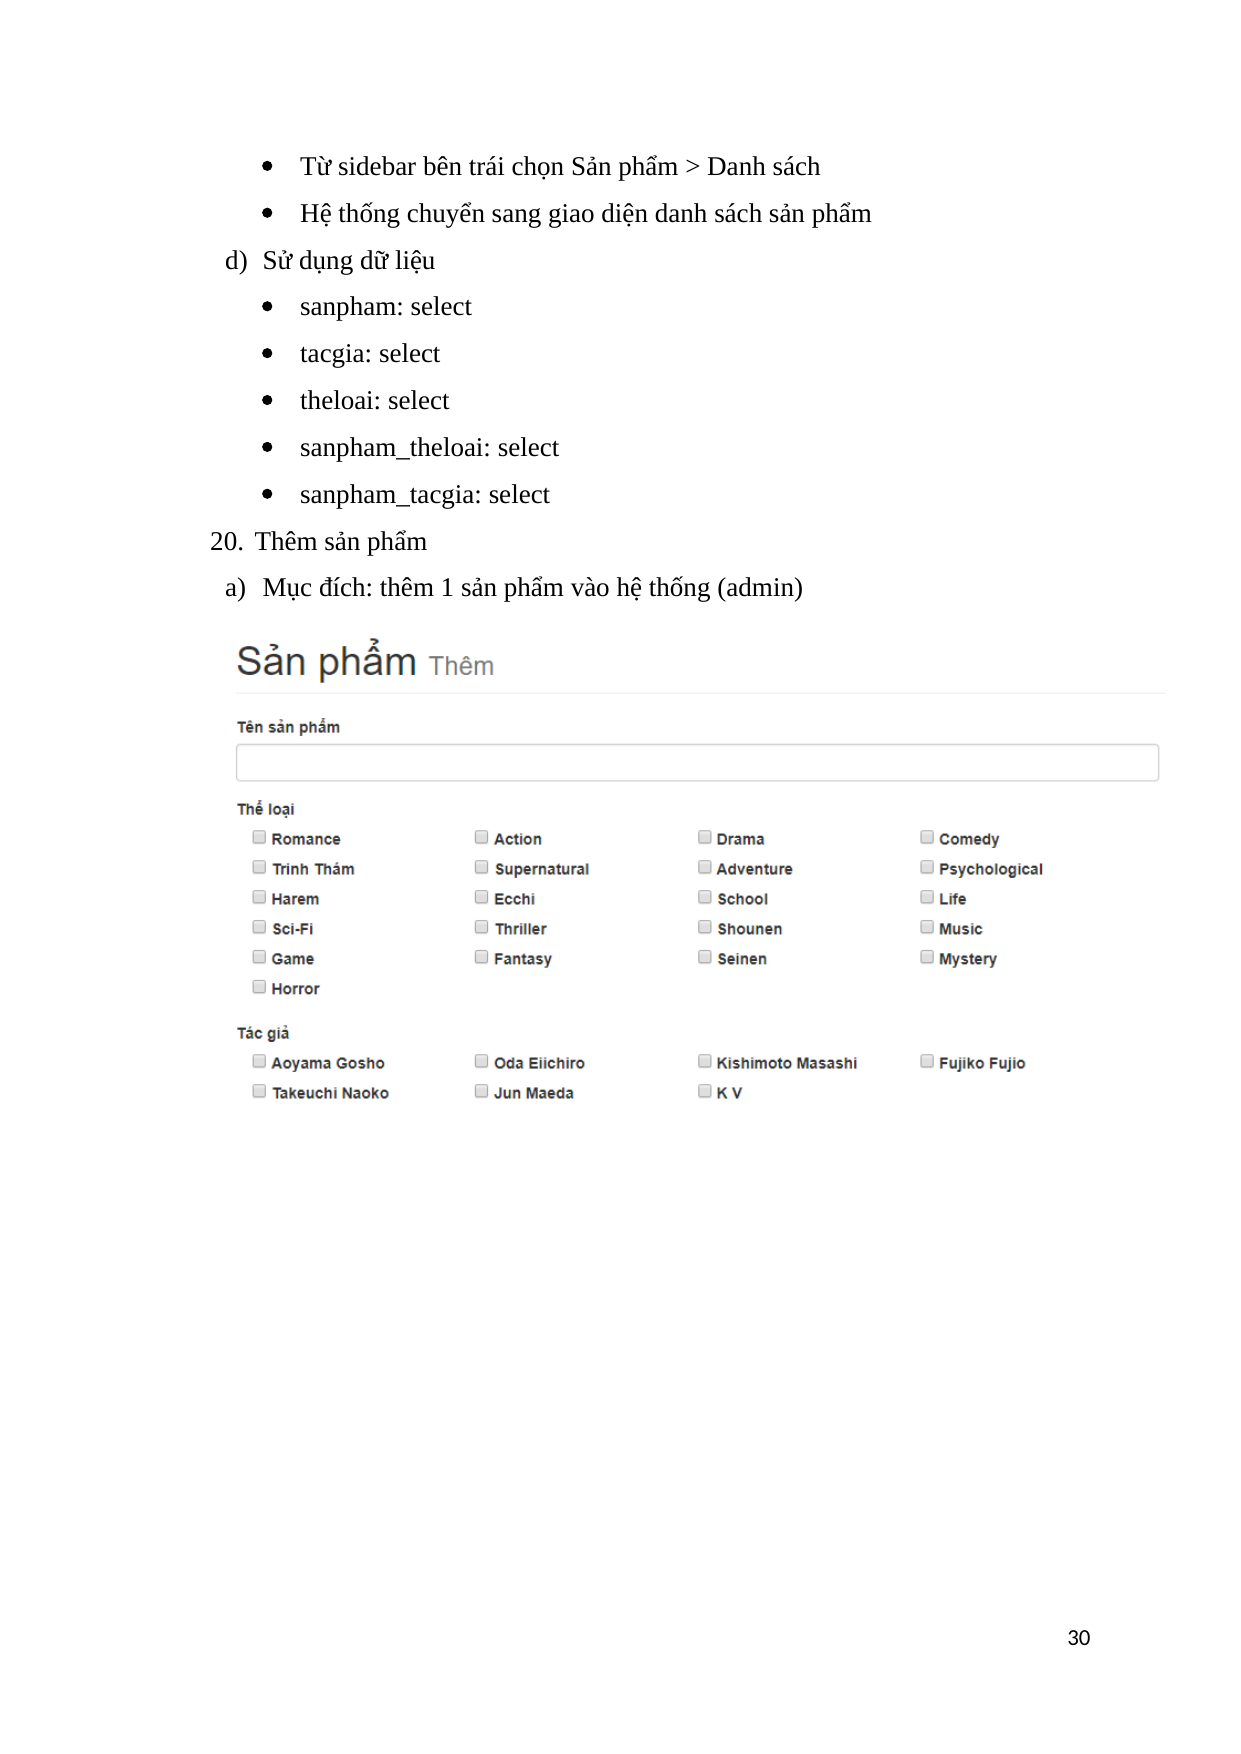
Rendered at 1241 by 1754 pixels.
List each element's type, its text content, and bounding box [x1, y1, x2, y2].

list theloai: select [262, 384, 1090, 415]
list Thêm sản phẩm [210, 525, 1090, 556]
list sanpham: select [262, 290, 1090, 322]
list Hệ thống chuyển sang giao diện danh sách sản phẩm [262, 197, 1090, 228]
picture [225, 634, 1166, 1113]
list tacgia: select [262, 337, 1090, 368]
list Sử dụng dữ liệu [225, 244, 1090, 275]
list Từ sidebar bên trái chọn Sản phẩm > Danh sách [262, 150, 1090, 181]
list sanpham_tacgia: select [262, 478, 1090, 509]
list Mục đích: thêm 1 sản phẩm vào hệ thống (admin) [225, 571, 1090, 603]
list sanpham_theloai: select [262, 431, 1090, 462]
